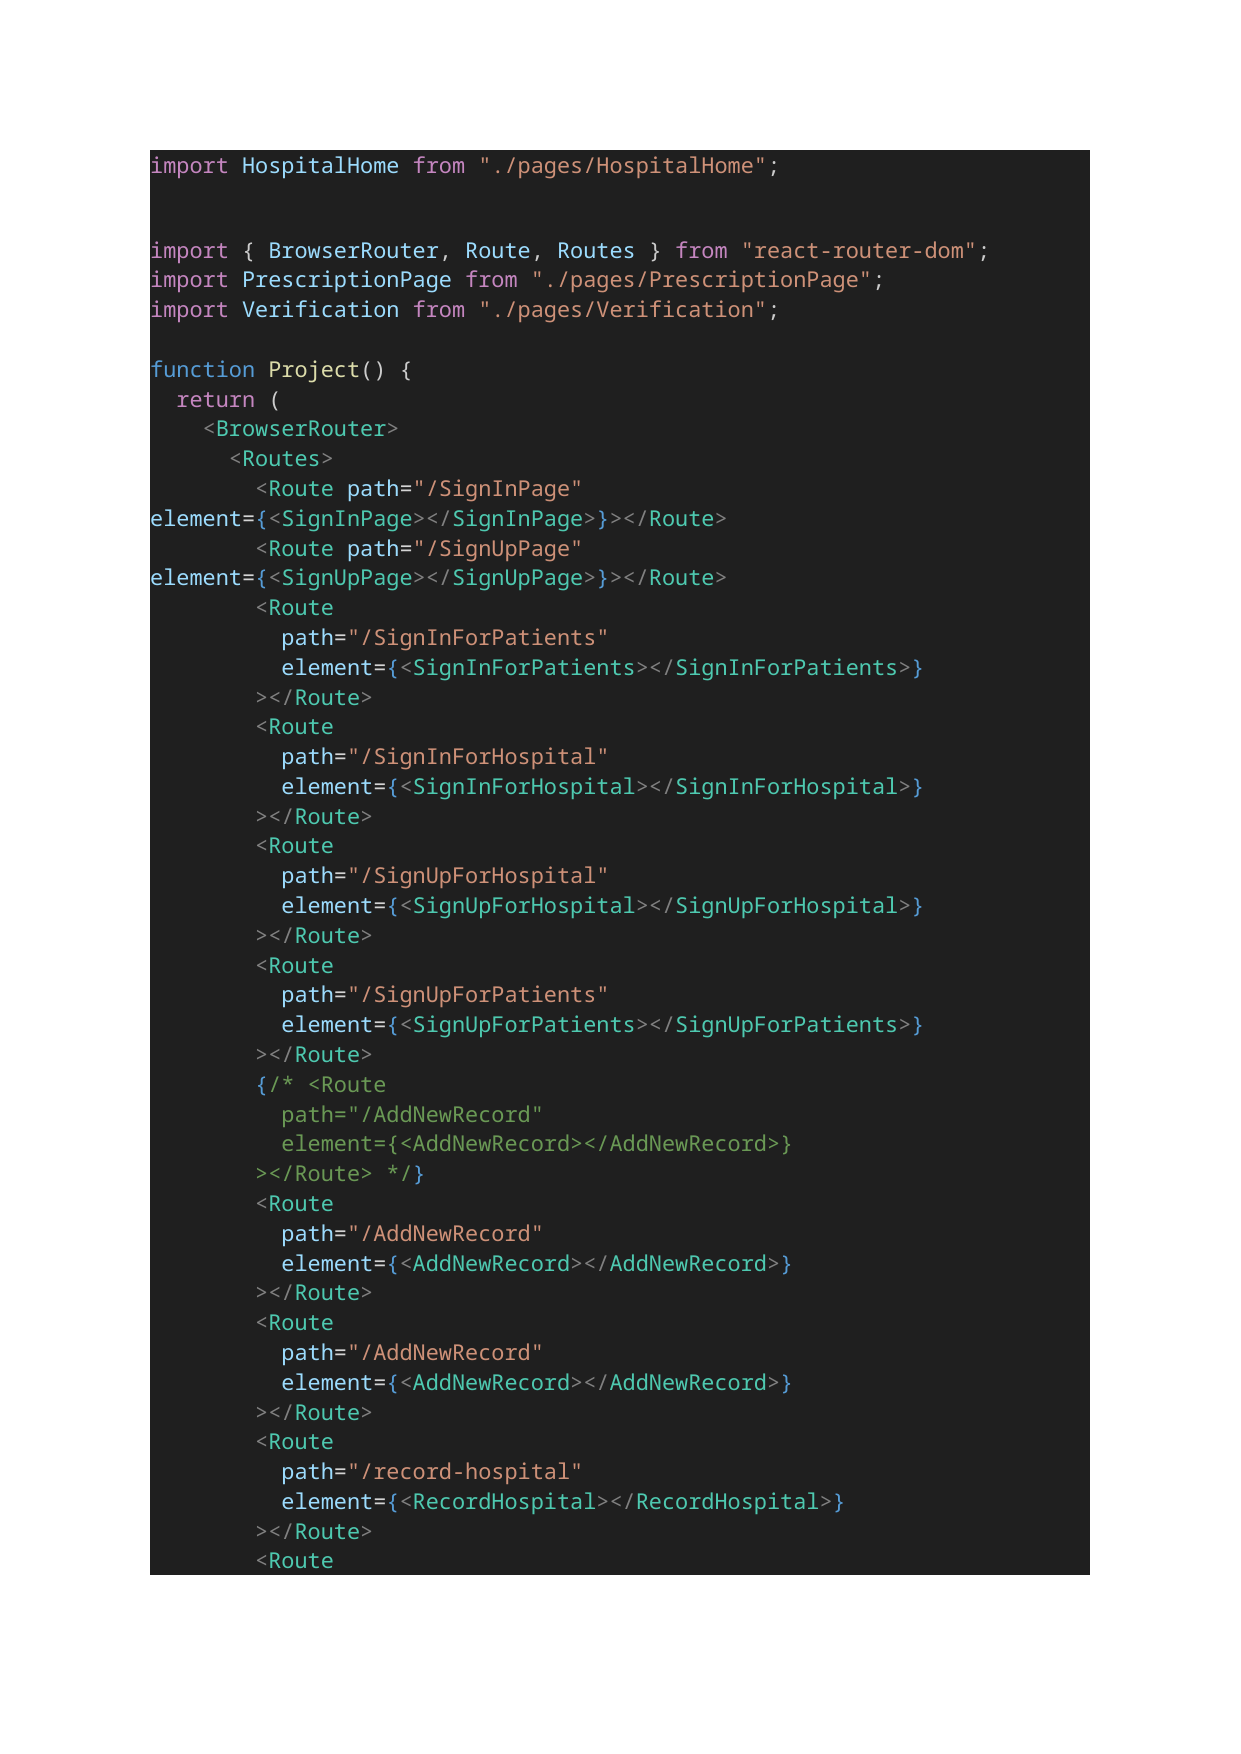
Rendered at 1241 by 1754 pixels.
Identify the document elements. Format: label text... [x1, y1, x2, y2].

text import { BrowserRouter, Route, Routes } from "react-router-dom"; [150, 234, 1090, 264]
text <Route [150, 1188, 1090, 1218]
text path="/SignInForPatients" [150, 622, 1090, 652]
text path="/SignUpForHospital" [150, 860, 1090, 890]
text element={<SignInForPatients></SignInForPatients>} [150, 652, 1090, 681]
text <Route [150, 949, 1090, 979]
text <Route [150, 711, 1090, 741]
text import PrescriptionPage from "./pages/PrescriptionPage"; [150, 264, 1090, 294]
text path="/SignUpForPatients" [150, 979, 1090, 1009]
text function Project() { [150, 354, 1090, 383]
text path="/record-hospital" [150, 1456, 1090, 1486]
text <Route [150, 1426, 1090, 1456]
text path="/AddNewRecord" [150, 1337, 1090, 1367]
text import Verification from "./pages/Verification"; [150, 294, 1090, 324]
text ></Route> */} [150, 1158, 1090, 1188]
text ></Route> [150, 1039, 1090, 1069]
text ></Route> [150, 920, 1090, 949]
text <Route [150, 1307, 1090, 1337]
text element={<RecordHospital></RecordHospital>} [150, 1486, 1090, 1516]
text <BrowserRouter> [150, 413, 1090, 443]
text <Route path="/SignUpPage" element={<SignUpPage></SignUpPage>}></Route> [150, 532, 1090, 592]
text return ( [150, 383, 1090, 413]
text element={<AddNewRecord></AddNewRecord>} [150, 1128, 1090, 1158]
text ></Route> [150, 1516, 1090, 1545]
text ></Route> [150, 1277, 1090, 1307]
text element={<SignInForHospital></SignInForHospital>} [150, 771, 1090, 801]
text <Route path="/SignInPage" element={<SignInPage></SignInPage>}></Route> [150, 473, 1090, 532]
text {/* <Route [150, 1069, 1090, 1098]
text ></Route> [150, 1396, 1090, 1426]
text path="/AddNewRecord" [150, 1098, 1090, 1128]
text path="/AddNewRecord" [150, 1218, 1090, 1247]
text ></Route> [150, 681, 1090, 711]
text <Routes> [150, 443, 1090, 473]
text element={<AddNewRecord></AddNewRecord>} [150, 1367, 1090, 1396]
text <Route [150, 830, 1090, 860]
text element={<SignUpForPatients></SignUpForPatients>} [150, 1009, 1090, 1039]
text <Route [150, 1545, 1090, 1575]
text import HospitalHome from "./pages/HospitalHome"; [150, 150, 1090, 180]
text <Route [150, 592, 1090, 622]
text element={<SignUpForHospital></SignUpForHospital>} [150, 890, 1090, 920]
text path="/SignInForHospital" [150, 741, 1090, 771]
text element={<AddNewRecord></AddNewRecord>} [150, 1247, 1090, 1277]
text ></Route> [150, 801, 1090, 830]
